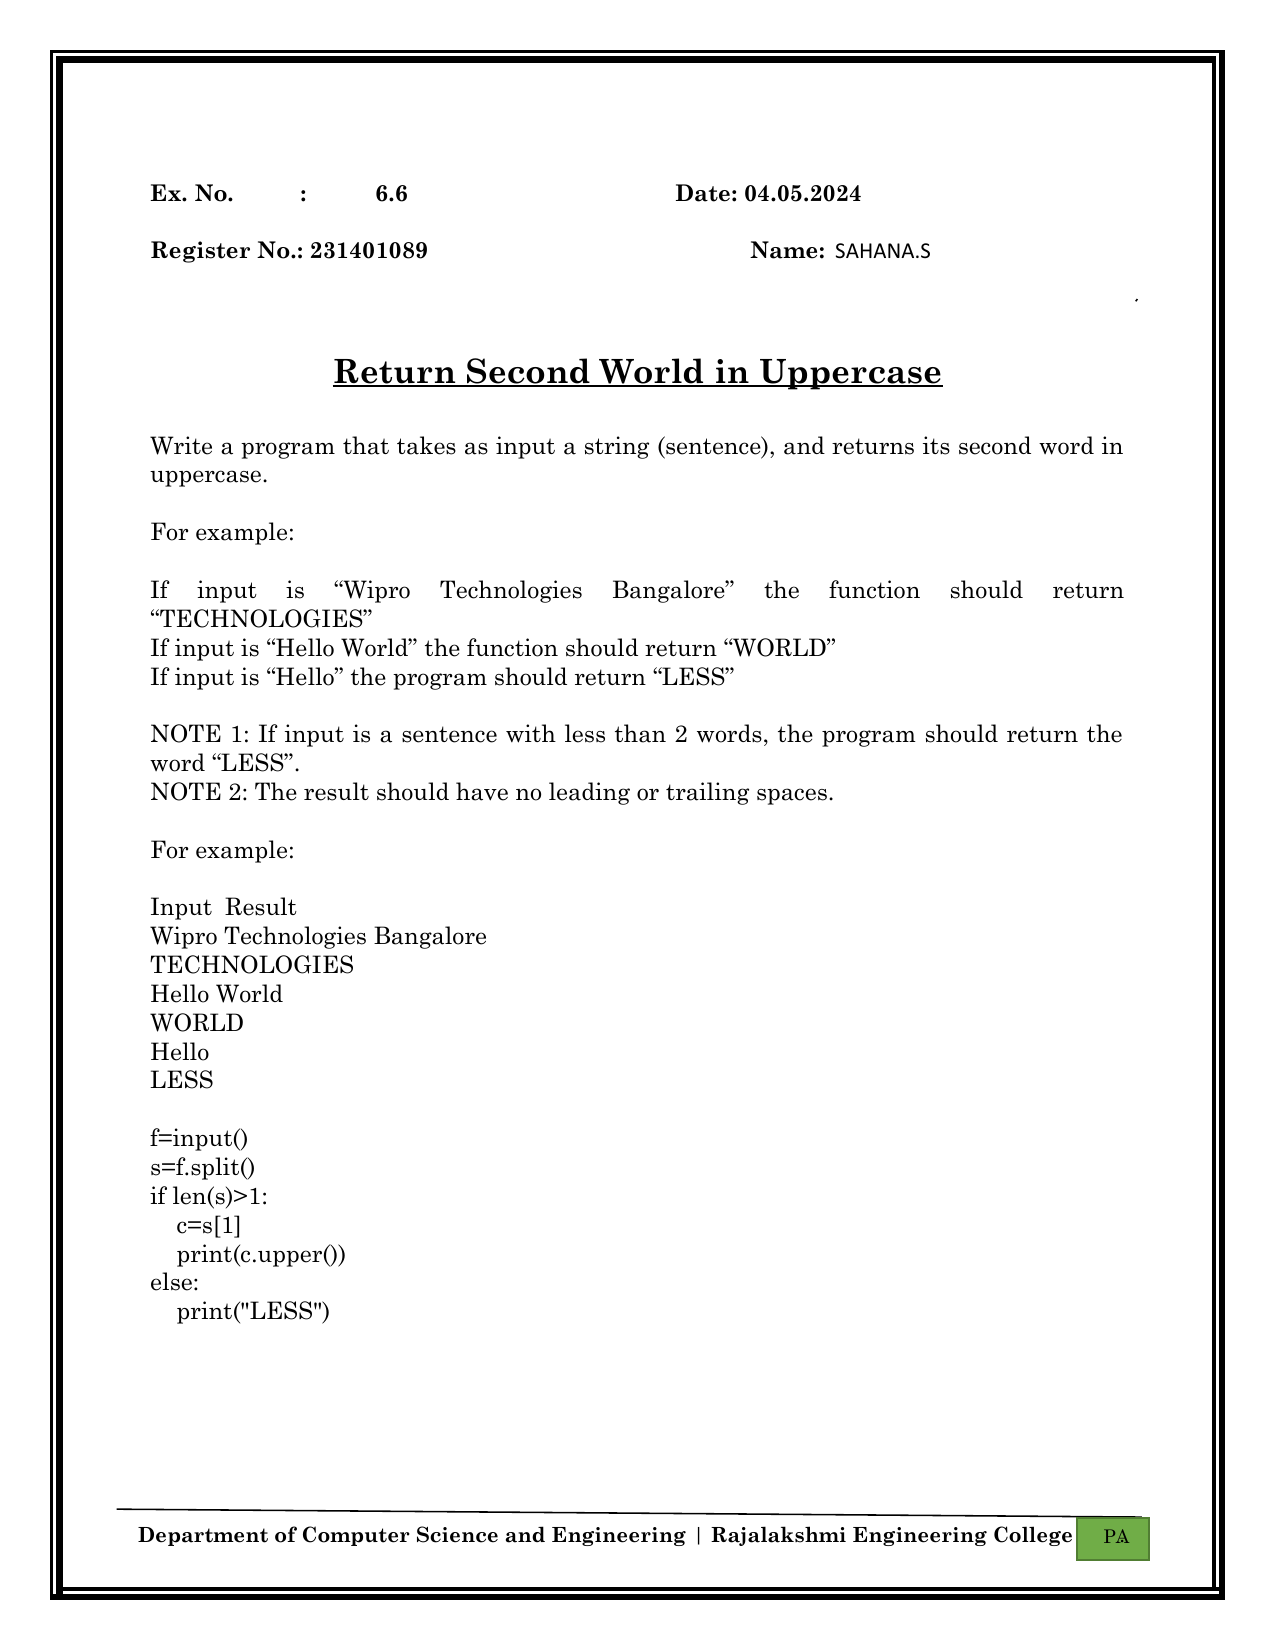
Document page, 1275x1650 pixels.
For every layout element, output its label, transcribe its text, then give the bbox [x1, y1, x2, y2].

text print(c.upper()) [150, 1238, 1125, 1267]
text Return Second World in Uppercase [150, 350, 1125, 390]
text NOTE 2: The result should have no leading or trailing spaces. [150, 777, 1125, 806]
text Write a program that takes as input a string (sentence), and returns its second word in uppercase. [150, 430, 1125, 488]
text TECHNOLOGIES [150, 950, 1125, 979]
text LESS [150, 1065, 1125, 1094]
text Input Result [150, 892, 1125, 921]
text Wipro Technologies Bangalore [150, 921, 1125, 950]
text Register No.: 231401089 Name: SAHANA.S [150, 236, 1125, 264]
text NOTE 1: If input is a sentence with less than 2 words, the program should return the word “LESS”. [150, 719, 1125, 777]
text else: [150, 1267, 1125, 1296]
text For example: [150, 517, 1125, 546]
text if len(s)>1: [150, 1181, 1125, 1209]
text Ex. No. : 6.6 Date: 04.05.2024 [150, 179, 1125, 207]
text WORLD [150, 1007, 1125, 1036]
text Hello [150, 1036, 1125, 1065]
text print("LESS") [150, 1296, 1125, 1325]
text If input is “Hello” the program should return “LESS” [150, 661, 1125, 690]
text For example: [150, 834, 1125, 863]
text s=f.split() [150, 1152, 1125, 1181]
text f=input() [150, 1123, 1125, 1152]
text c=s[1] [150, 1209, 1125, 1238]
text If input is “Wipro Technologies Bangalore” the function should return “TECHNOLOGIES” [150, 575, 1125, 632]
text Hello World [150, 979, 1125, 1007]
text If input is “Hello World” the function should return “WORLD” [150, 632, 1125, 661]
